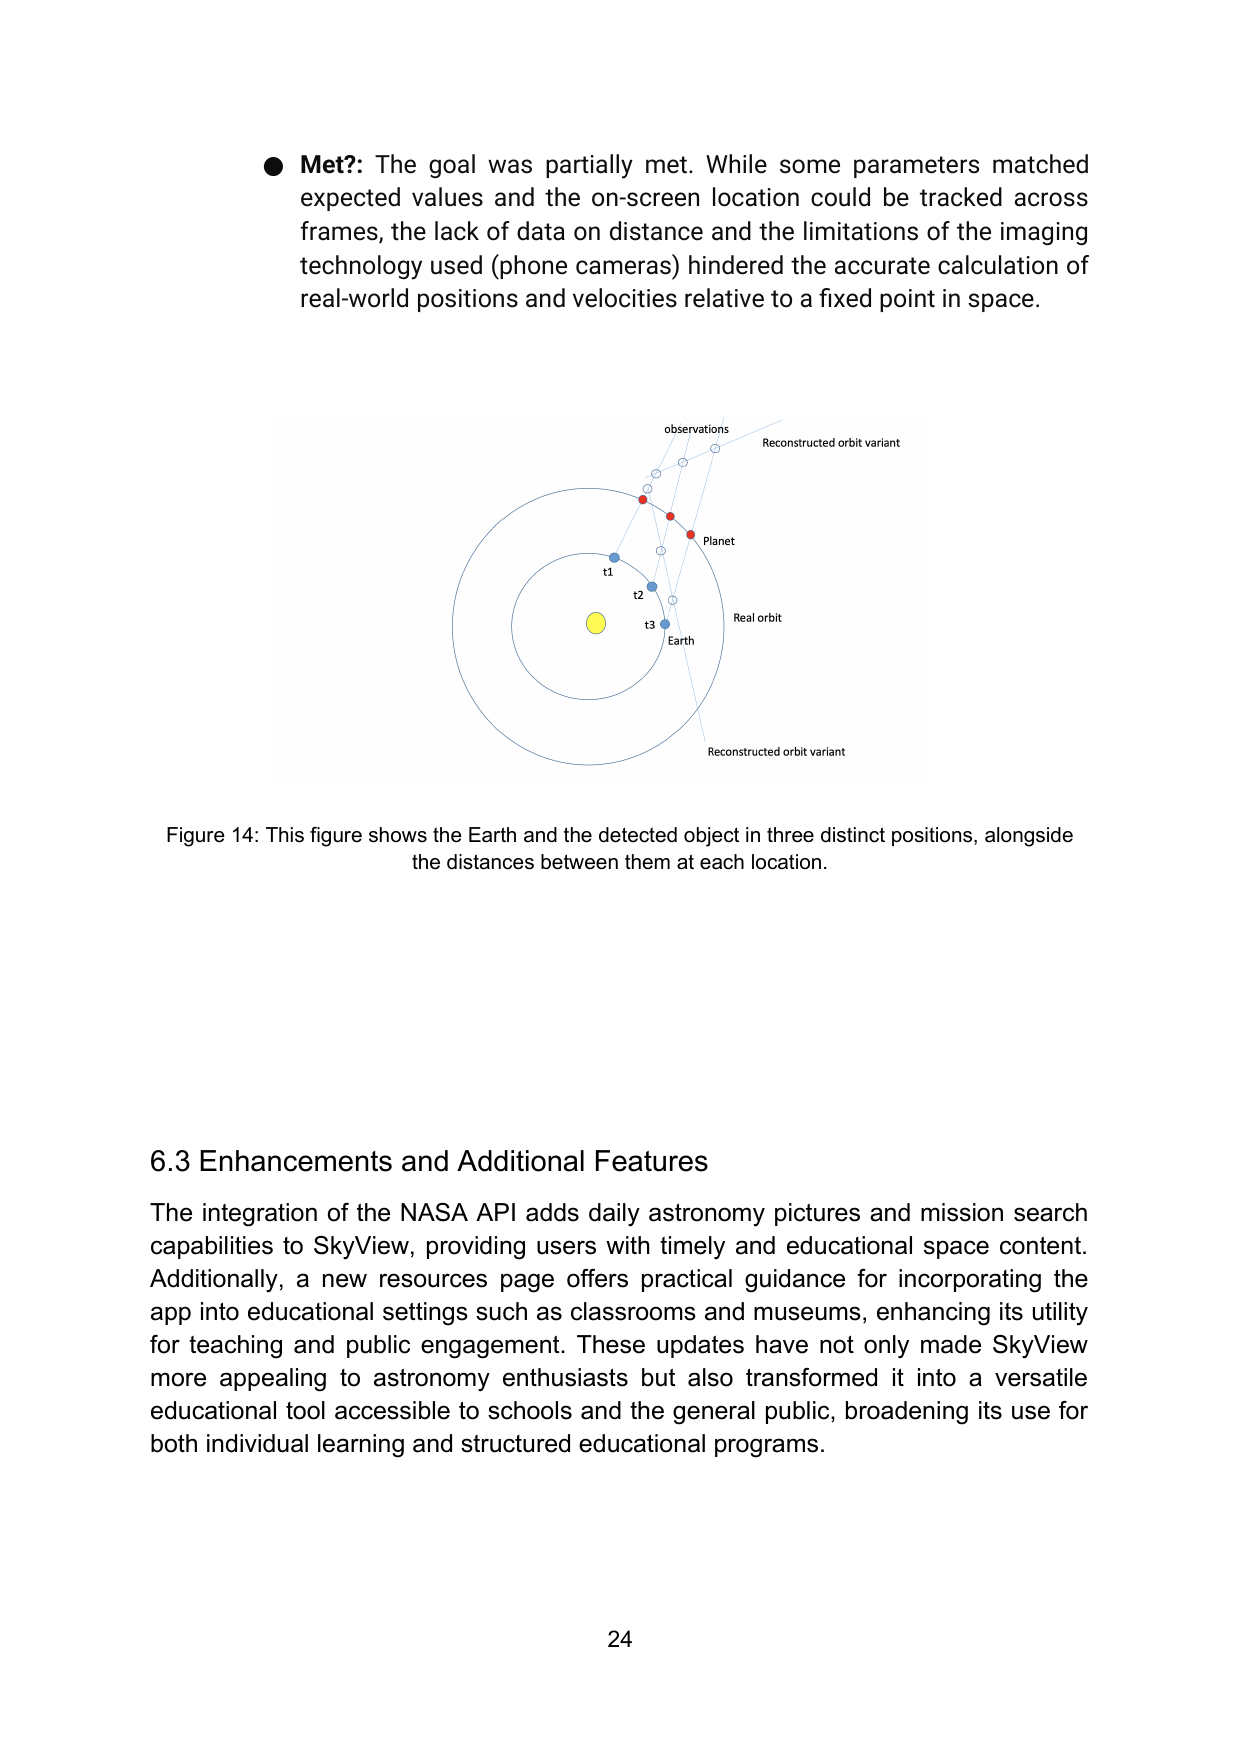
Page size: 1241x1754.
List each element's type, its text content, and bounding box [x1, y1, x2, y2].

text The integration of the NASA API adds daily astronomy pictures and mission search capabilities to SkyView, providing users with timely and educational space content. Additionally, a new resources page offers practical guidance for incorporating the app into educational settings such as classrooms and museums, enhancing its utility for teaching and public engagement. These updates have not only made SkyView more appealing to astronomy enthusiasts but also transformed it into a versatile educational tool accessible to schools and the general public, broadening its use for both individual learning and structured educational programs. [150, 1198, 1090, 1458]
list Met?: The goal was partially met. While some parameters matched expected values and the on-screen location could be tracked across frames, the lack of data on distance and the limitations of the imaging technology used (phone cameras) hindered the accurate calculation of real-world positions and velocities relative to a fixed point in space. [262, 150, 1090, 314]
text Figure 14: This figure shows the Earth and the detected object in three distinct positions, alongside the distances between them at each location. [150, 822, 1090, 874]
picture [273, 414, 932, 785]
subtitle 6.3 Enhancements and Additional Features [150, 1144, 1090, 1177]
